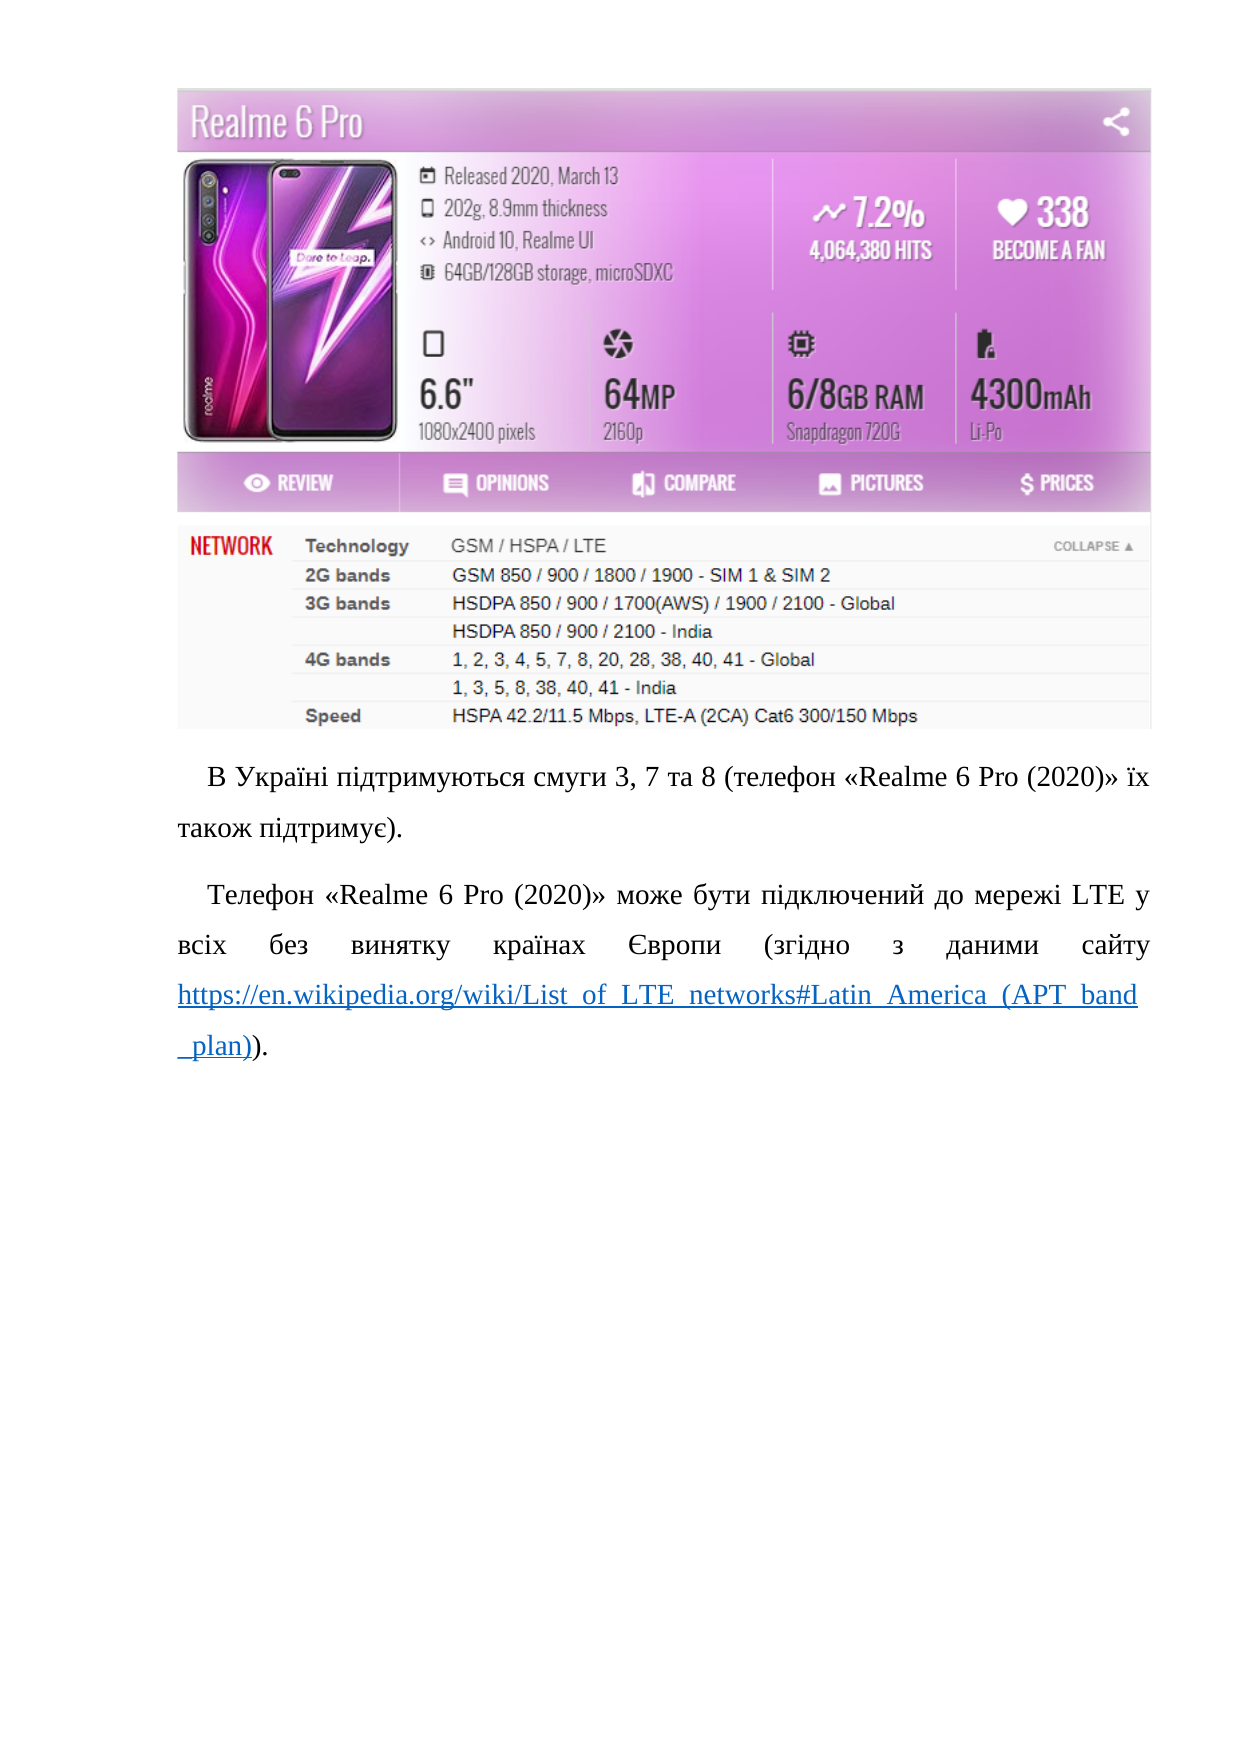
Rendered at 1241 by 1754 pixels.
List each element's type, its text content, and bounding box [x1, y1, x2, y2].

picture [177, 88, 1152, 729]
text В Україні підтримуються смуги 3, 7 та 8 (телефон «Realme 6 Pro (2020)» їх також підтримує). [177, 759, 1152, 843]
text Телефон «Realme 6 Pro (2020)» може бути підключений до мережі LTE у всіх без винятку країнах Європи (згідно з даними сайту https://en.wikipedia.org/wiki/List_of_LTE_networks#Latin_America_(APT_band_plan)). [177, 877, 1152, 1061]
